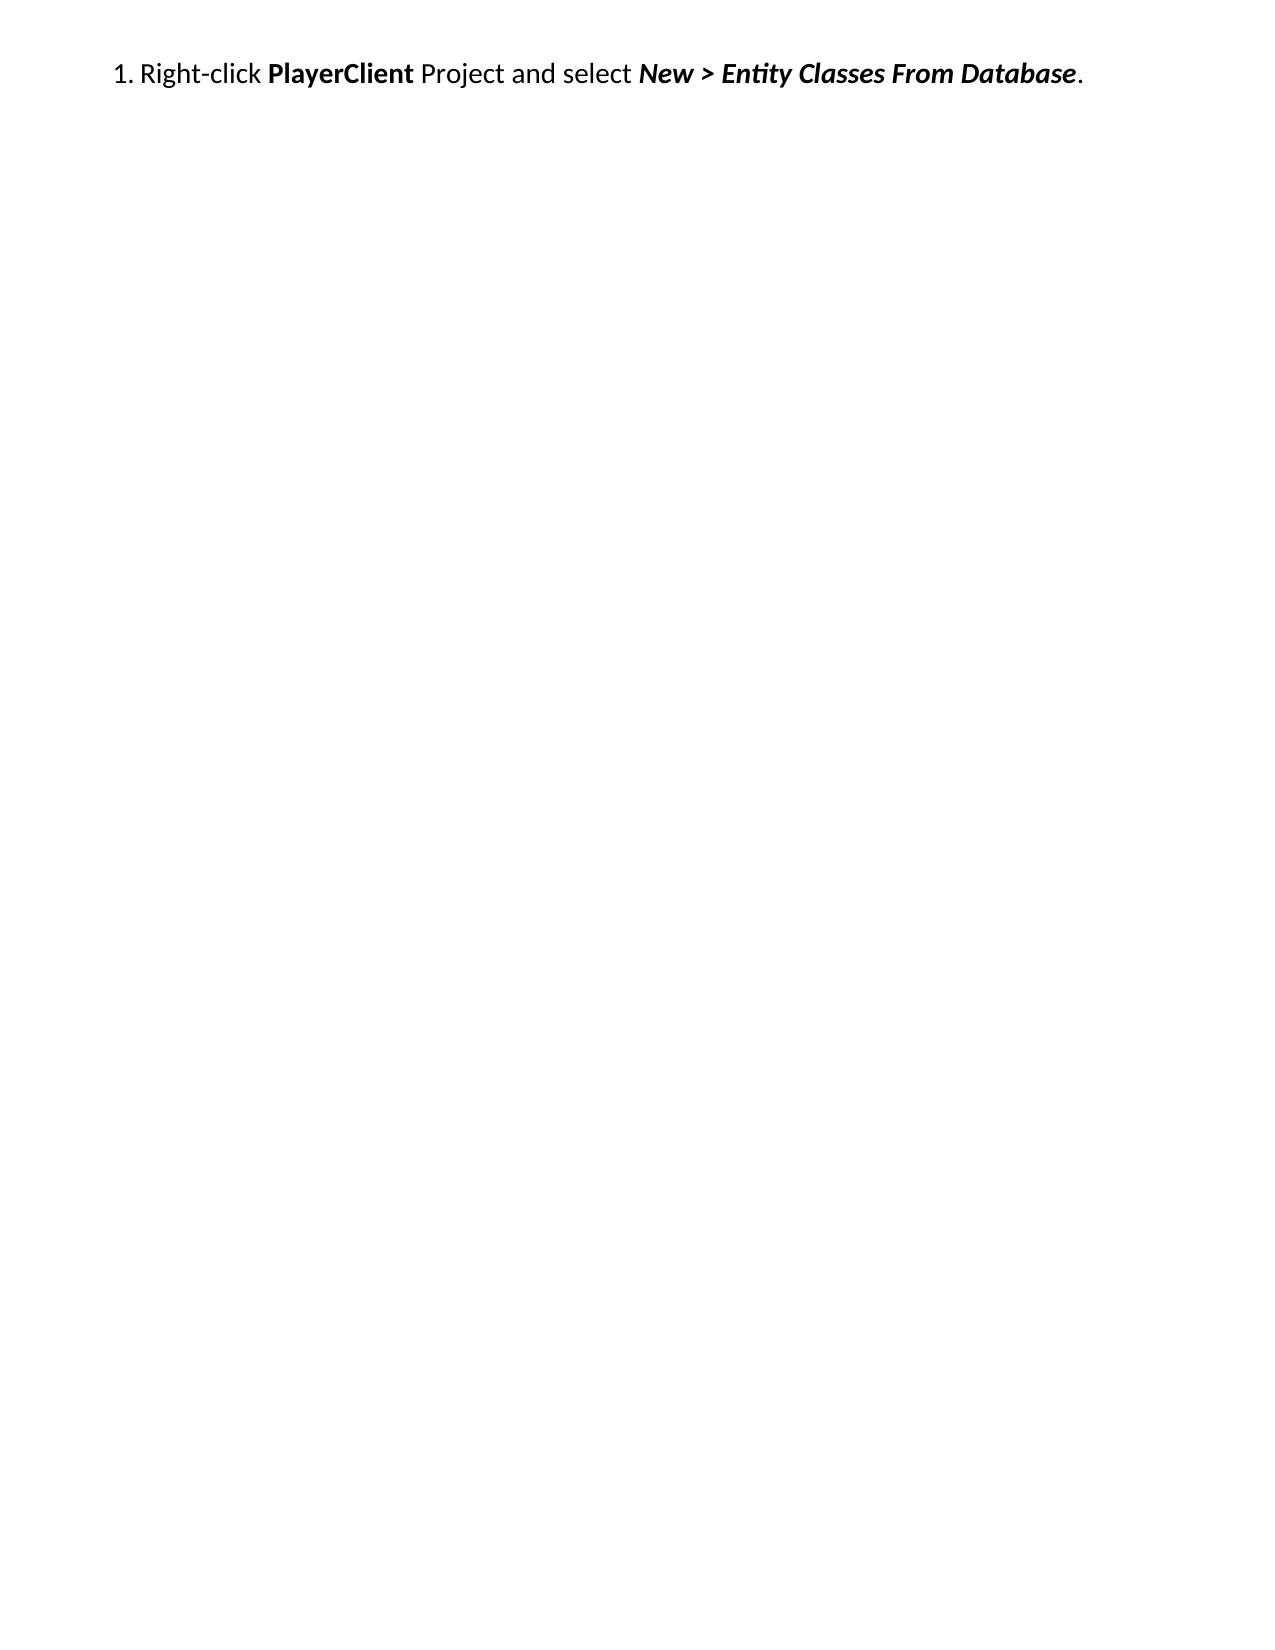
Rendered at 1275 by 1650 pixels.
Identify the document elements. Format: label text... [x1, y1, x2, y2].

list Right-click PlayerClient Project and select New > Entity Classes From Database. [112, 55, 1202, 91]
